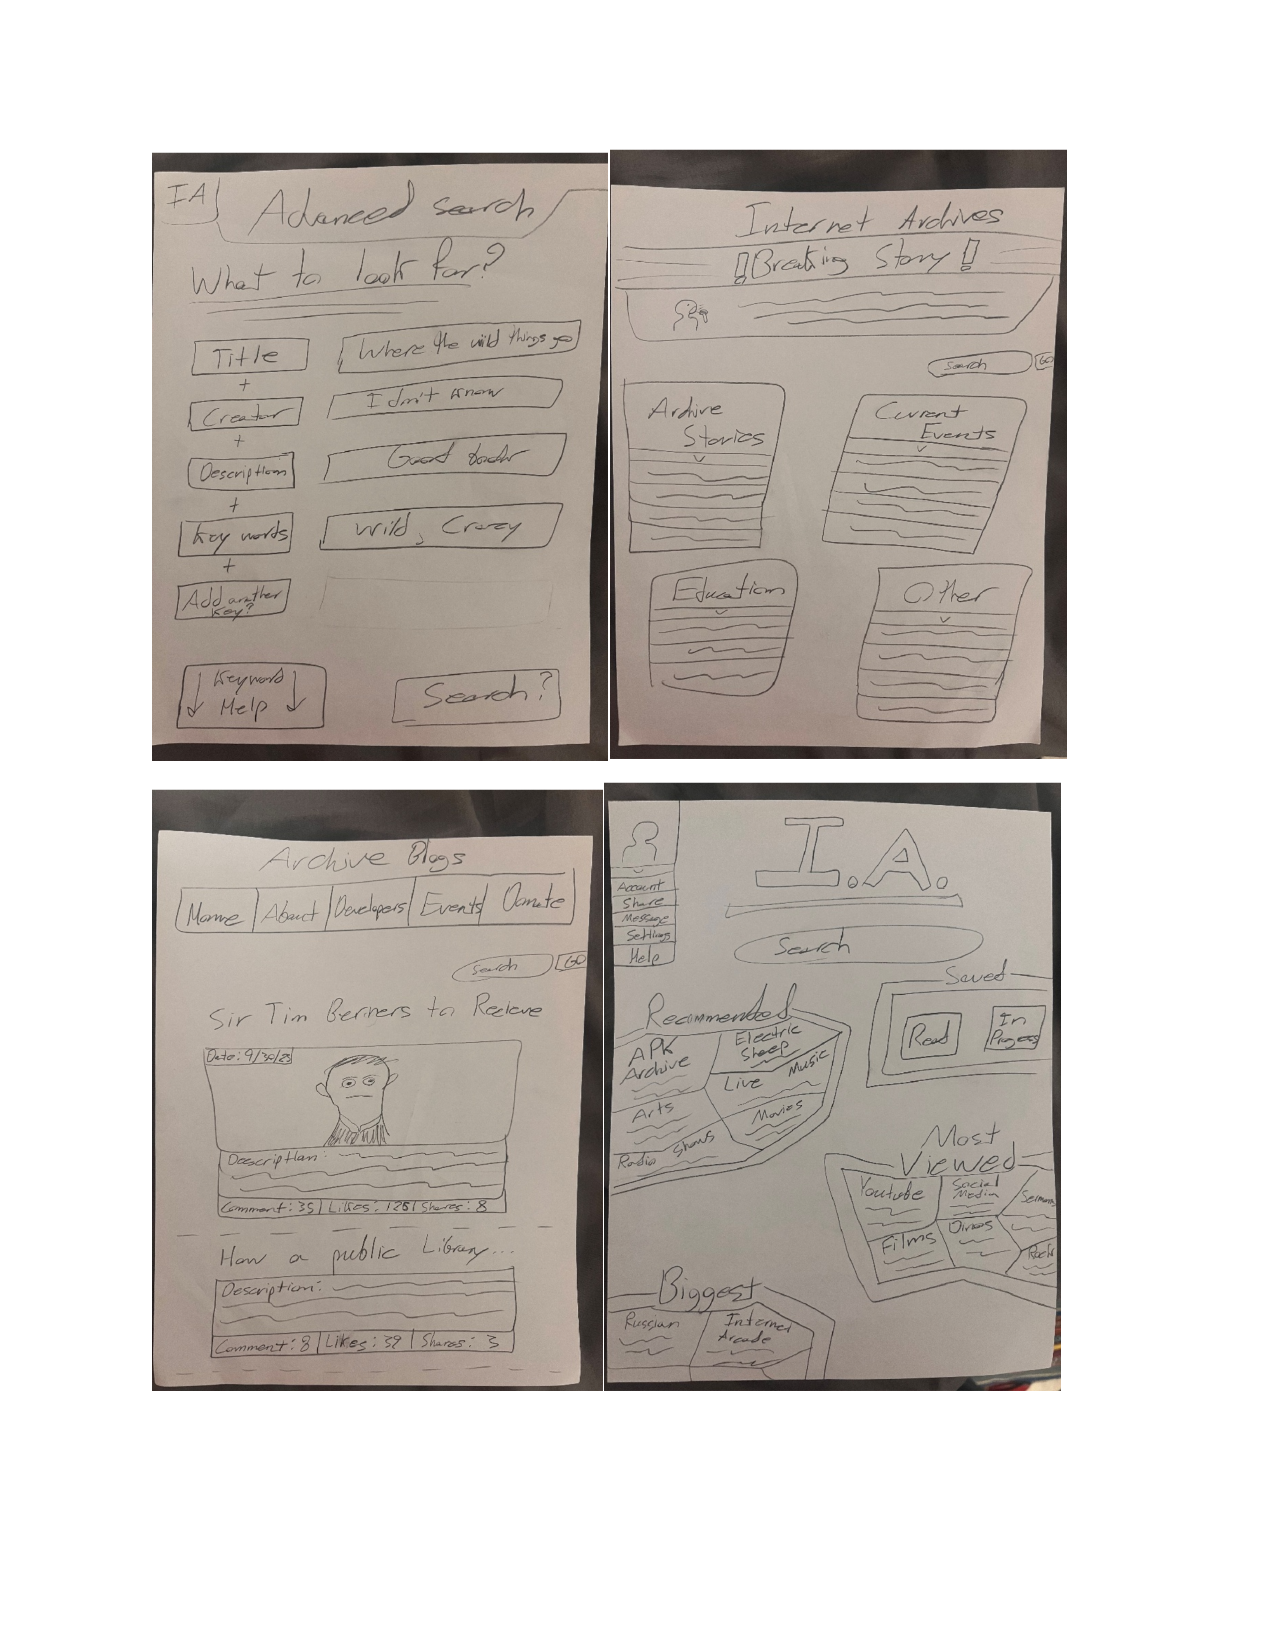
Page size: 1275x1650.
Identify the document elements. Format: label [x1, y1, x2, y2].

picture [152, 790, 603, 1390]
picture [152, 153, 608, 760]
picture [604, 783, 1061, 1390]
picture [610, 150, 1067, 758]
